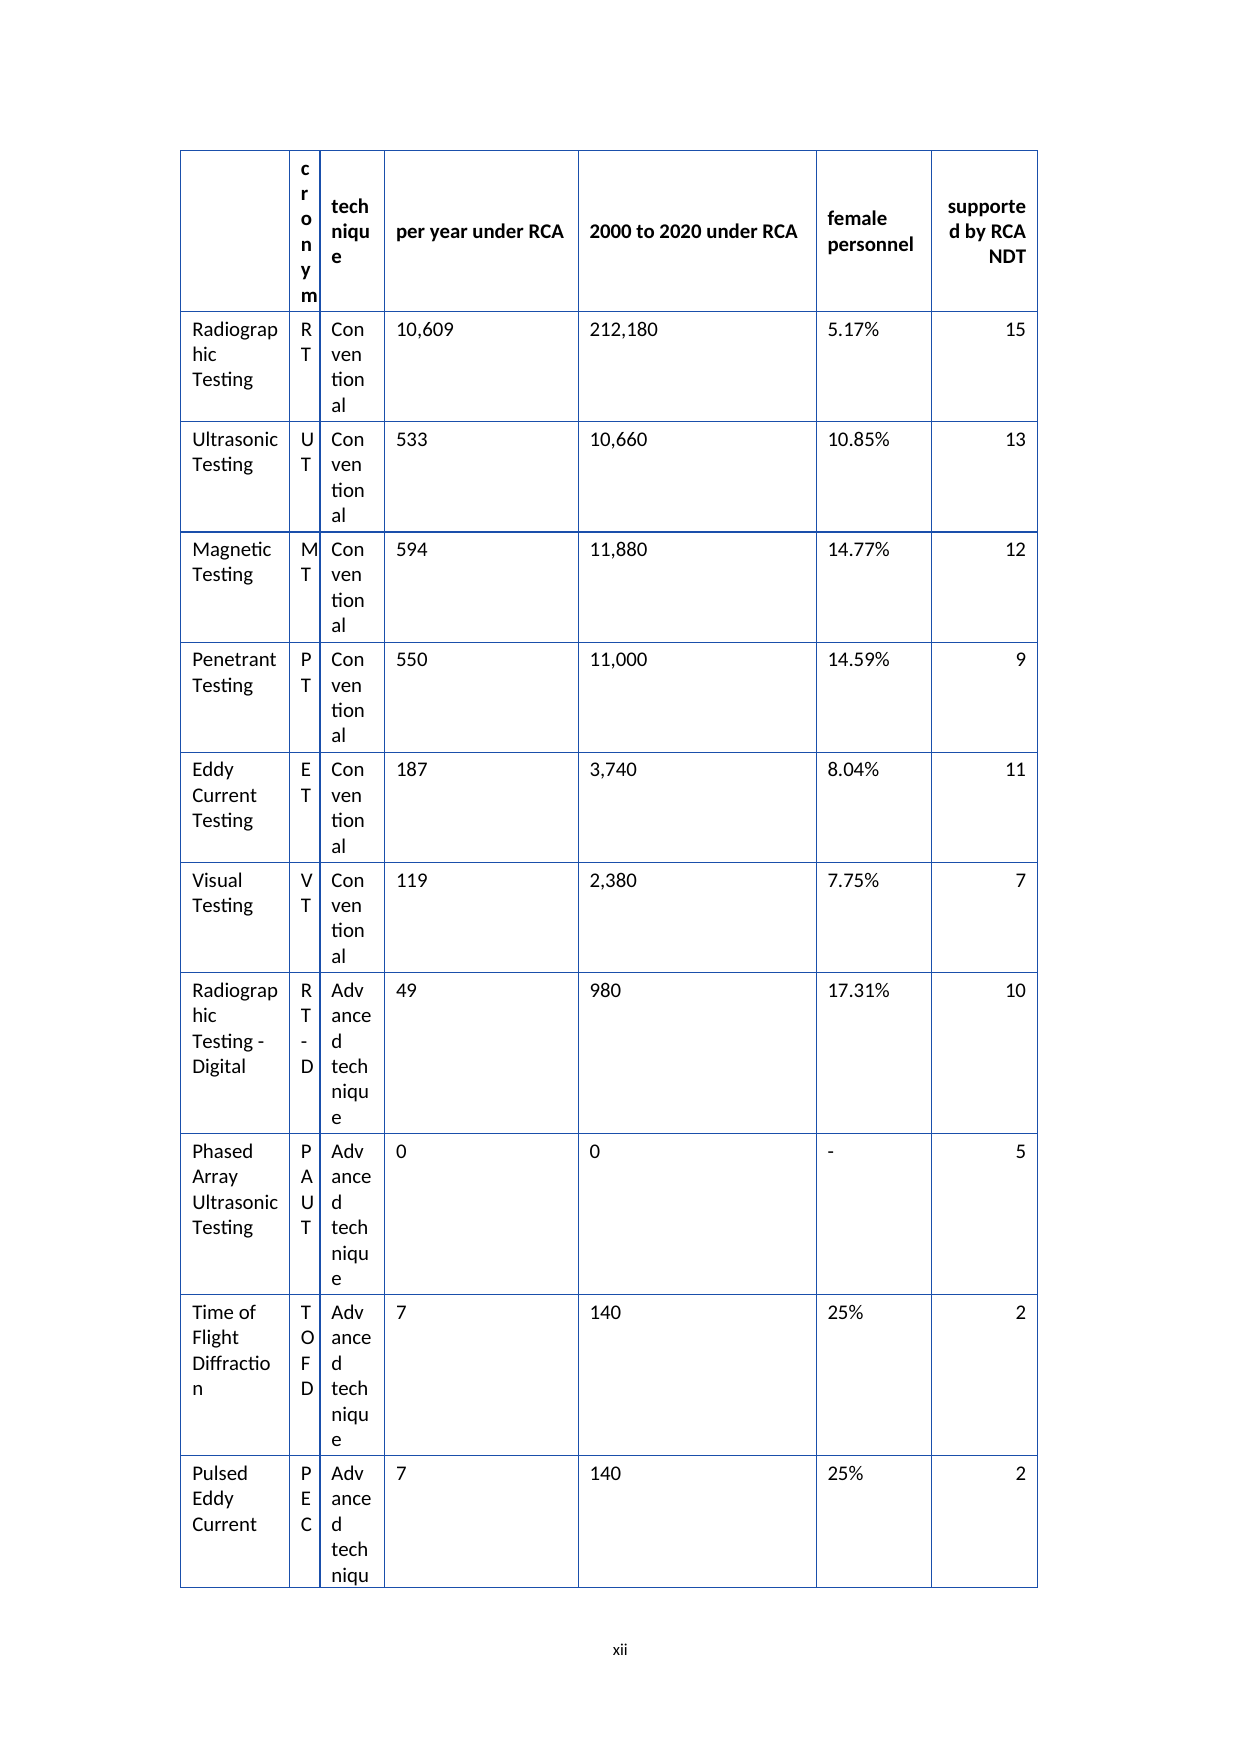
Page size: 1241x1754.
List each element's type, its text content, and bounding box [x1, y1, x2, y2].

table_cell 15 [932, 312, 1037, 421]
table_cell 212,180 [579, 312, 816, 421]
table_cell 14.77% [817, 533, 931, 642]
table_cell 533 [385, 422, 578, 531]
table_cell 550 [385, 643, 578, 752]
table_cell 25% [817, 1456, 931, 1587]
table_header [385, 151, 578, 311]
table_cell - [817, 1134, 931, 1294]
table_cell TOFD [290, 1295, 319, 1455]
table_cell 5.17% [817, 312, 931, 421]
table_cell MT [290, 533, 319, 642]
table_cell PEC [290, 1456, 319, 1587]
table_cell 980 [579, 973, 816, 1133]
table_cell Advanced technique [321, 1134, 384, 1294]
table_cell 140 [579, 1456, 816, 1587]
table_cell 14.59% [817, 643, 931, 752]
table_cell 10,609 [385, 312, 578, 421]
table_cell PT [290, 643, 319, 752]
table_cell 140 [579, 1295, 816, 1455]
table_cell 119 [385, 863, 578, 972]
table_cell Advanced technique [321, 1456, 384, 1587]
table_cell Conventional [321, 422, 384, 531]
table_cell Conventional [321, 533, 384, 642]
table_cell Penetrant Testing [181, 643, 289, 752]
table_cell 12 [932, 533, 1037, 642]
table_cell 3,740 [579, 753, 816, 862]
table_cell 11,000 [579, 643, 816, 752]
table_cell Magnetic Testing [181, 533, 289, 642]
table_cell Pulsed Eddy Current [181, 1456, 289, 1587]
table_cell Conventional [321, 753, 384, 862]
table_cell 2 [932, 1295, 1037, 1455]
table_cell 7 [385, 1456, 578, 1587]
table_cell 8.04% [817, 753, 931, 862]
table_cell 10 [932, 973, 1037, 1133]
table_cell Advanced technique [321, 973, 384, 1133]
table_cell VT [290, 863, 319, 972]
table_cell Ultrasonic Testing [181, 422, 289, 531]
table_header Method [181, 151, 289, 311]
table_cell 0 [385, 1134, 578, 1294]
table_cell 11,880 [579, 533, 816, 642]
table_cell Visual Testing [181, 863, 289, 972]
table_cell Conventional [321, 863, 384, 972]
table_header Type of technique [321, 151, 384, 311]
table_cell 49 [385, 973, 578, 1133]
table_cell Eddy Current Testing [181, 753, 289, 862]
table_cell 594 [385, 533, 578, 642]
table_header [932, 151, 1037, 311]
table_cell ET [290, 753, 319, 862]
table_cell Conventional [321, 312, 384, 421]
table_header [817, 151, 931, 311]
table_cell UT [290, 422, 319, 531]
table_cell 13 [932, 422, 1037, 531]
table_cell 2 [932, 1456, 1037, 1587]
table_cell PAUT [290, 1134, 319, 1294]
table_cell Time of Flight Diffraction [181, 1295, 289, 1455]
table_cell 7 [932, 863, 1037, 972]
table_cell Radiographic Testing - Digital [181, 973, 289, 1133]
table_cell 10.85% [817, 422, 931, 531]
table_cell 7 [385, 1295, 578, 1455]
table_cell Phased Array Ultrasonic Testing [181, 1134, 289, 1294]
table_cell 2,380 [579, 863, 816, 972]
table_cell 187 [385, 753, 578, 862]
table_cell 17.31% [817, 973, 931, 1133]
table_cell Advanced technique [321, 1295, 384, 1455]
table_cell Radiographic Testing [181, 312, 289, 421]
table_cell 25% [817, 1295, 931, 1455]
table_cell 5 [932, 1134, 1037, 1294]
table_header Accronym [290, 151, 319, 311]
table_cell 10,660 [579, 422, 816, 531]
table_cell 7.75% [817, 863, 931, 972]
table_cell RT [290, 312, 319, 421]
table_cell RT-D [290, 973, 319, 1133]
table_cell Conventional [321, 643, 384, 752]
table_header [579, 151, 816, 311]
table_cell 11 [932, 753, 1037, 862]
table_cell 0 [579, 1134, 816, 1294]
table_cell 9 [932, 643, 1037, 752]
